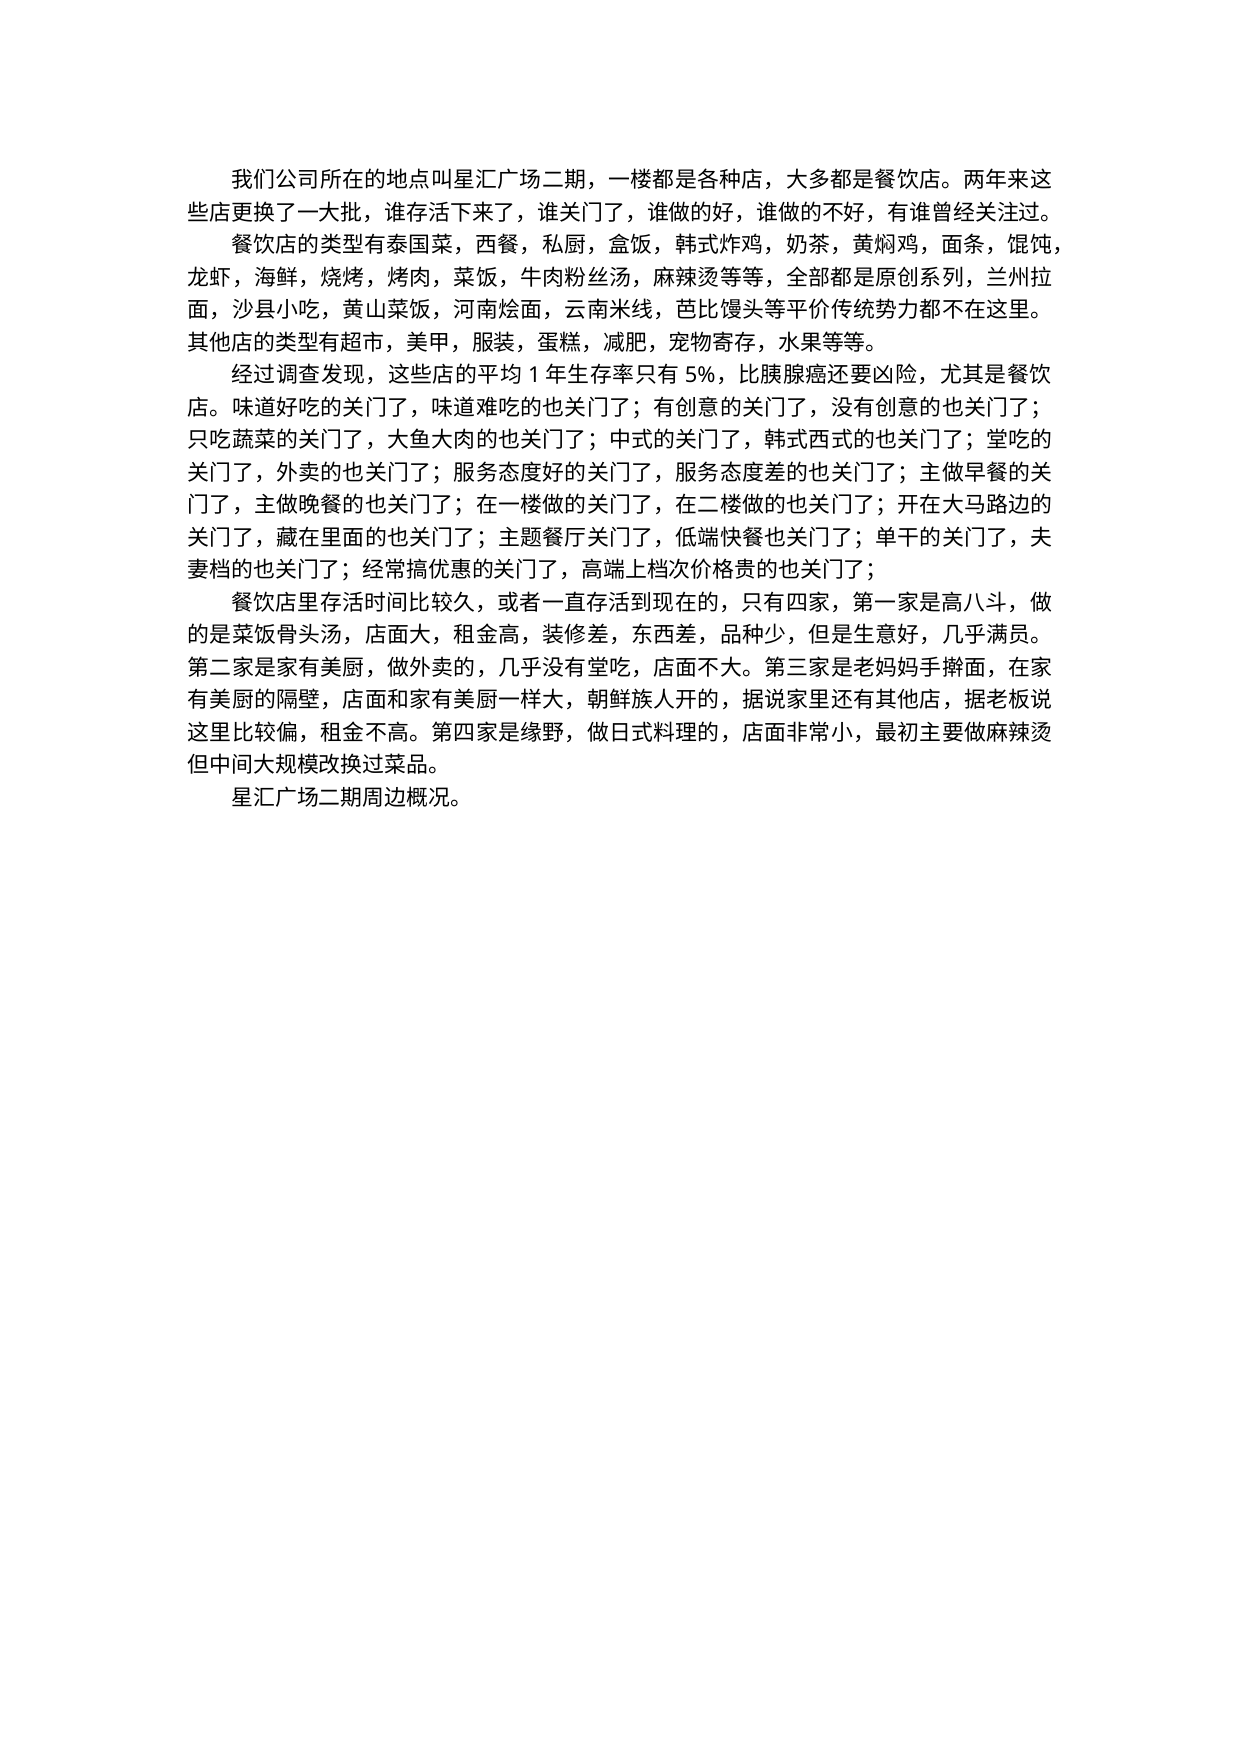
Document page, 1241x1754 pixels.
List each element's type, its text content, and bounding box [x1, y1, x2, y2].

text 餐饮店里存活时间比较久，或者一直存活到现在的，只有四家，第一家是高八斗，做的是菜饭骨头汤，店面大，租金高，装修差，东西差，品种少，但是生意好，几乎满员。第二家是家有美厨，做外卖的，几乎没有堂吃，店面不大。第三家是老妈妈手擀面，在家有美厨的隔壁，店面和家有美厨一样大，朝鲜族人开的，据说家里还有其他店，据老板说这里比较偏，租金不高。第四家是缘野，做日式料理的，店面非常小，最初主要做麻辣烫，但中间大规模改换过菜品。 [187, 584, 1053, 779]
text 我们公司所在的地点叫星汇广场二期，一楼都是各种店，大多都是餐饮店。两年来这些店更换了一大批，谁存活下来了，谁关门了，谁做的好，谁做的不好，有谁曾经关注过。 [187, 162, 1053, 227]
text 餐饮店的类型有泰国菜，西餐，私厨，盒饭，韩式炸鸡，奶茶，黄焖鸡，面条，馄饨，龙虾，海鲜，烧烤，烤肉，菜饭，牛肉粉丝汤，麻辣烫等等，全部都是原创系列，兰州拉面，沙县小吃，黄山菜饭，河南烩面，云南米线，芭比馒头等平价传统势力都不在这里。其他店的类型有超市，美甲，服装，蛋糕，减肥，宠物寄存，水果等等。 [187, 227, 1053, 357]
text 星汇广场二期周边概况。 [187, 779, 1053, 812]
text 经过调查发现，这些店的平均1年生存率只有5%，比胰腺癌还要凶险，尤其是餐饮店。味道好吃的关门了，味道难吃的也关门了；有创意的关门了，没有创意的也关门了；只吃蔬菜的关门了，大鱼大肉的也关门了；中式的关门了，韩式西式的也关门了；堂吃的关门了，外卖的也关门了；服务态度好的关门了，服务态度差的也关门了；主做早餐的关门了，主做晚餐的也关门了；在一楼做的关门了，在二楼做的也关门了；开在大马路边的关门了，藏在里面的也关门了；主题餐厅关门了，低端快餐也关门了；单干的关门了，夫妻档的也关门了；经常搞优惠的关门了，高端上档次价格贵的也关门了； [187, 357, 1053, 584]
